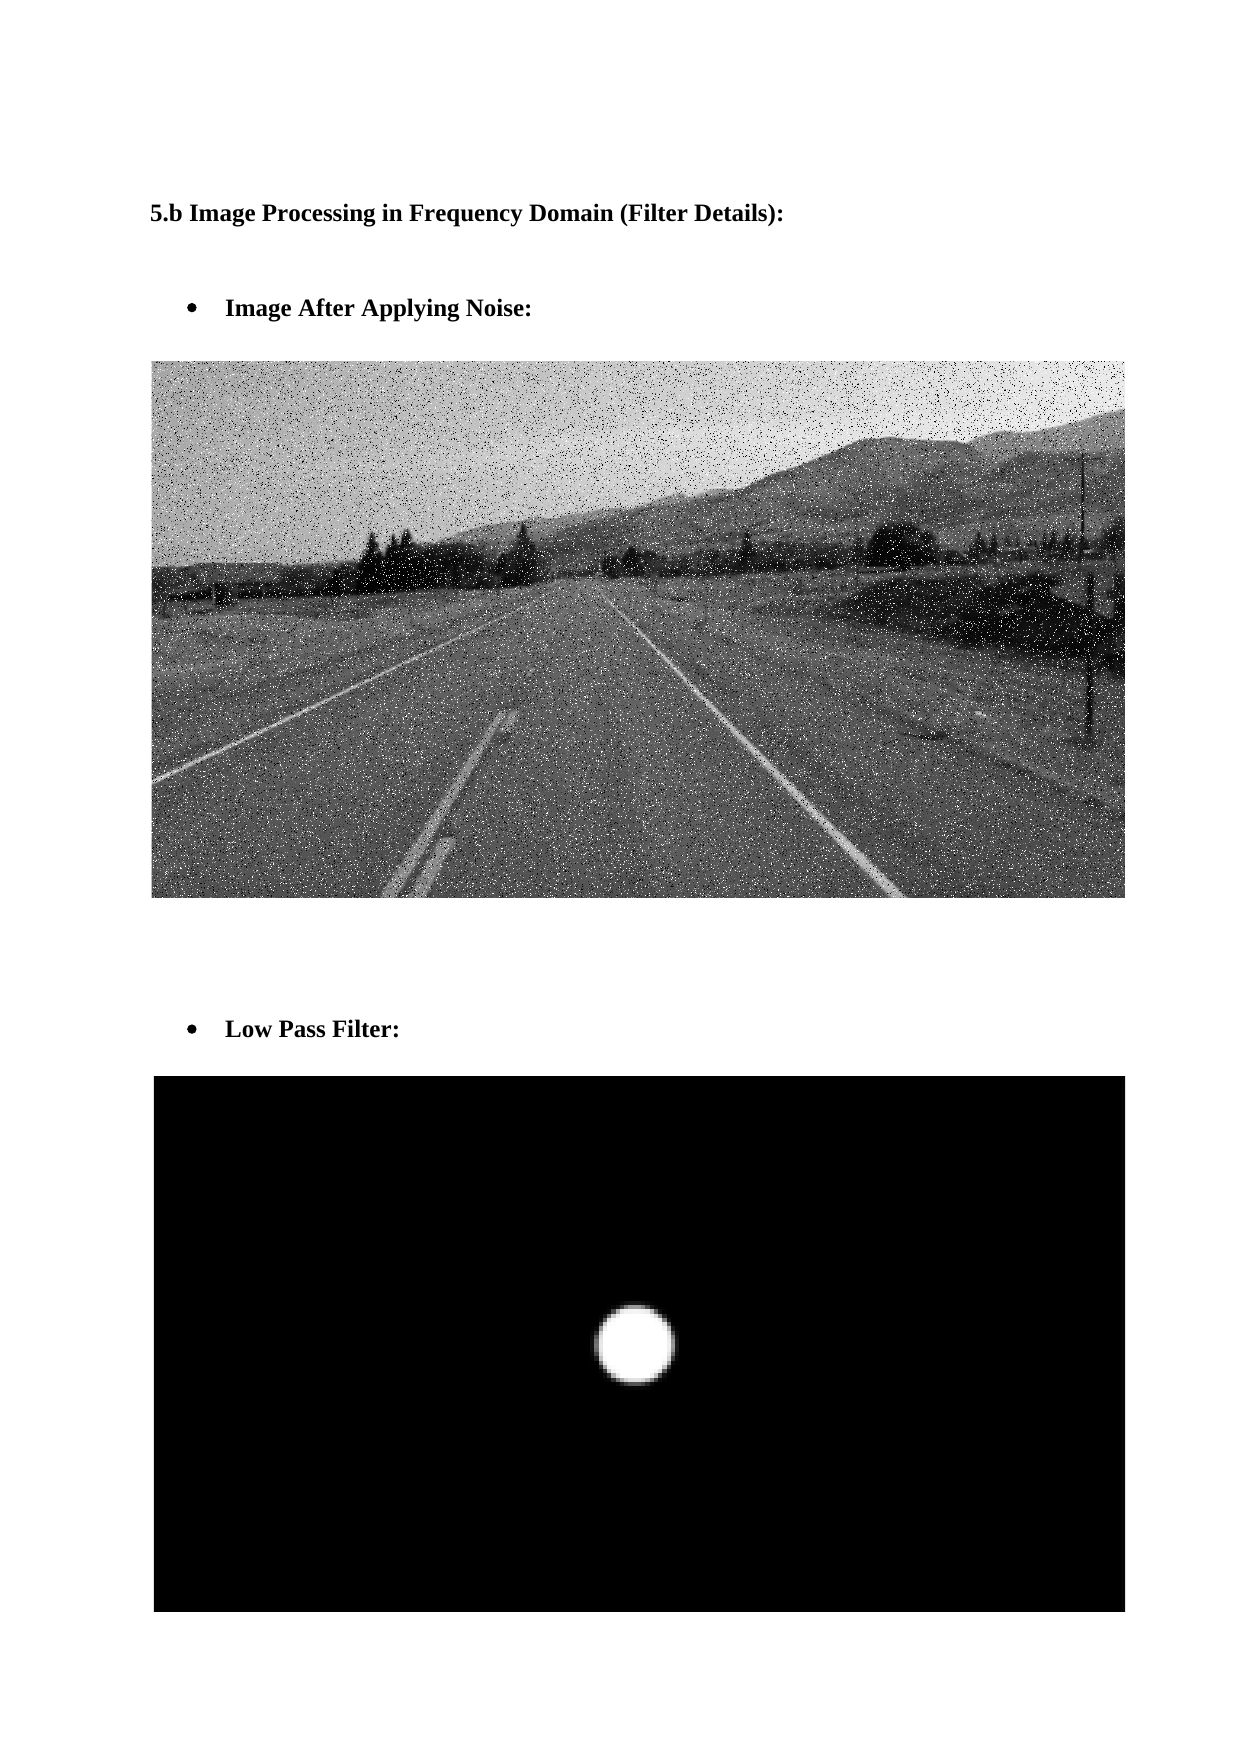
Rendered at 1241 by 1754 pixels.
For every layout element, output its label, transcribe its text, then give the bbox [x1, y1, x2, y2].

list Low Pass Filter: [187, 1014, 1090, 1043]
picture [151, 361, 1125, 898]
list Image After Applying Noise: [187, 293, 1090, 322]
picture [153, 1076, 1125, 1612]
text 5.b Image Processing in Frequency Domain (Filter Details): [150, 198, 1090, 226]
